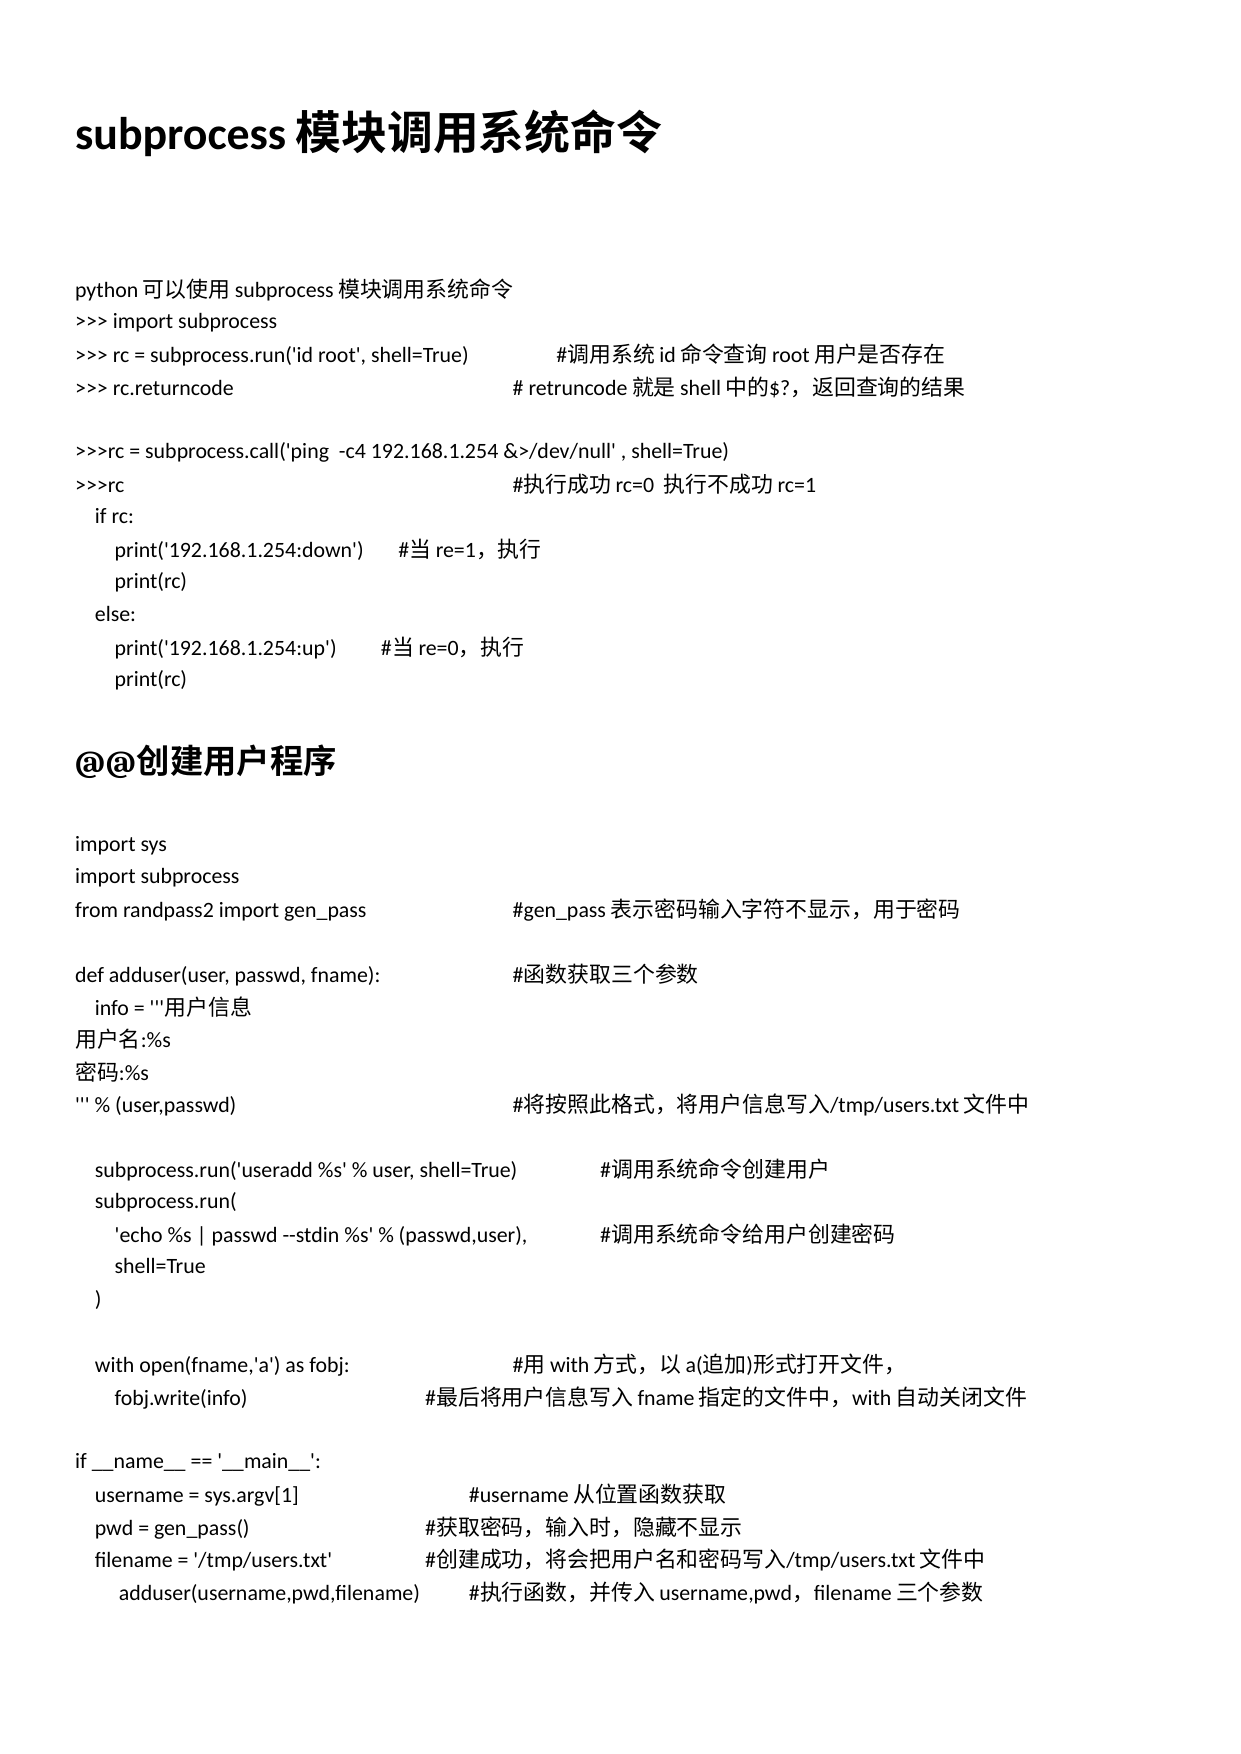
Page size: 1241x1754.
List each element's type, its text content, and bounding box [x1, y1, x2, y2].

text def adduser(user, passwd, fname): #函数获取三个参数 [75, 957, 1165, 989]
text if __name__ == '__main__': [75, 1444, 1165, 1477]
text 密码:%s [75, 1054, 1165, 1087]
text ) [75, 1282, 1165, 1314]
text print('192.168.1.254:up') #当re=0，执行 [75, 629, 1165, 662]
text filename = '/tmp/users.txt' #创建成功，将会把用户名和密码写入/tmp/users.txt文件中 [75, 1542, 1165, 1574]
text print(rc) [75, 564, 1165, 597]
text >>>rc #执行成功rc=0 执行不成功rc=1 [75, 467, 1165, 499]
text >>> rc = subprocess.run('id root', shell=True) #调用系统id命令查询root用户是否存在 [75, 337, 1165, 369]
text subprocess.run( [75, 1184, 1165, 1217]
text if rc: [75, 499, 1165, 532]
text >>> rc.returncode # retruncode就是shell中的$?，返回查询的结果 [75, 369, 1165, 402]
text 用户名:%s [75, 1022, 1165, 1054]
text python可以使用subprocess模块调用系统命令 [75, 272, 1165, 304]
text info = '''用户信息 [75, 989, 1165, 1022]
subtitle subprocess模块调用系统命令 [75, 81, 1165, 178]
text fobj.write(info) #最后将用户信息写入fname指定的文件中，with自动关闭文件 [75, 1379, 1165, 1412]
text else: [75, 597, 1165, 629]
text pwd = gen_pass() #获取密码，输入时，隐藏不显示 [75, 1509, 1165, 1542]
text import subprocess [75, 859, 1165, 892]
text adduser(username,pwd,filename) #执行函数，并传入username,pwd，filename三个参数 [75, 1574, 1165, 1607]
text import sys [75, 827, 1165, 859]
text >>> import subprocess [75, 304, 1165, 337]
text print('192.168.1.254:down') #当re=1，执行 [75, 532, 1165, 564]
text with open(fname,'a') as fobj: #用with方式，以a(追加)形式打开文件， [75, 1347, 1165, 1379]
text subprocess.run('useradd %s' % user, shell=True) #调用系统命令创建用户 [75, 1152, 1165, 1184]
subtitle @@创建用户程序 [75, 727, 1165, 792]
text username = sys.argv[1] #username从位置函数获取 [75, 1477, 1165, 1509]
text from randpass2 import gen_pass #gen_pass表示密码输入字符不显示，用于密码 [75, 892, 1165, 924]
text 'echo %s | passwd --stdin %s' % (passwd,user), #调用系统命令给用户创建密码 [75, 1217, 1165, 1249]
text shell=True [75, 1249, 1165, 1282]
text print(rc) [75, 662, 1165, 694]
text >>>rc = subprocess.call('ping -c4 192.168.1.254 &>/dev/null' , shell=True) [75, 434, 1165, 467]
text ''' % (user,passwd) #将按照此格式，将用户信息写入/tmp/users.txt文件中 [75, 1087, 1165, 1119]
